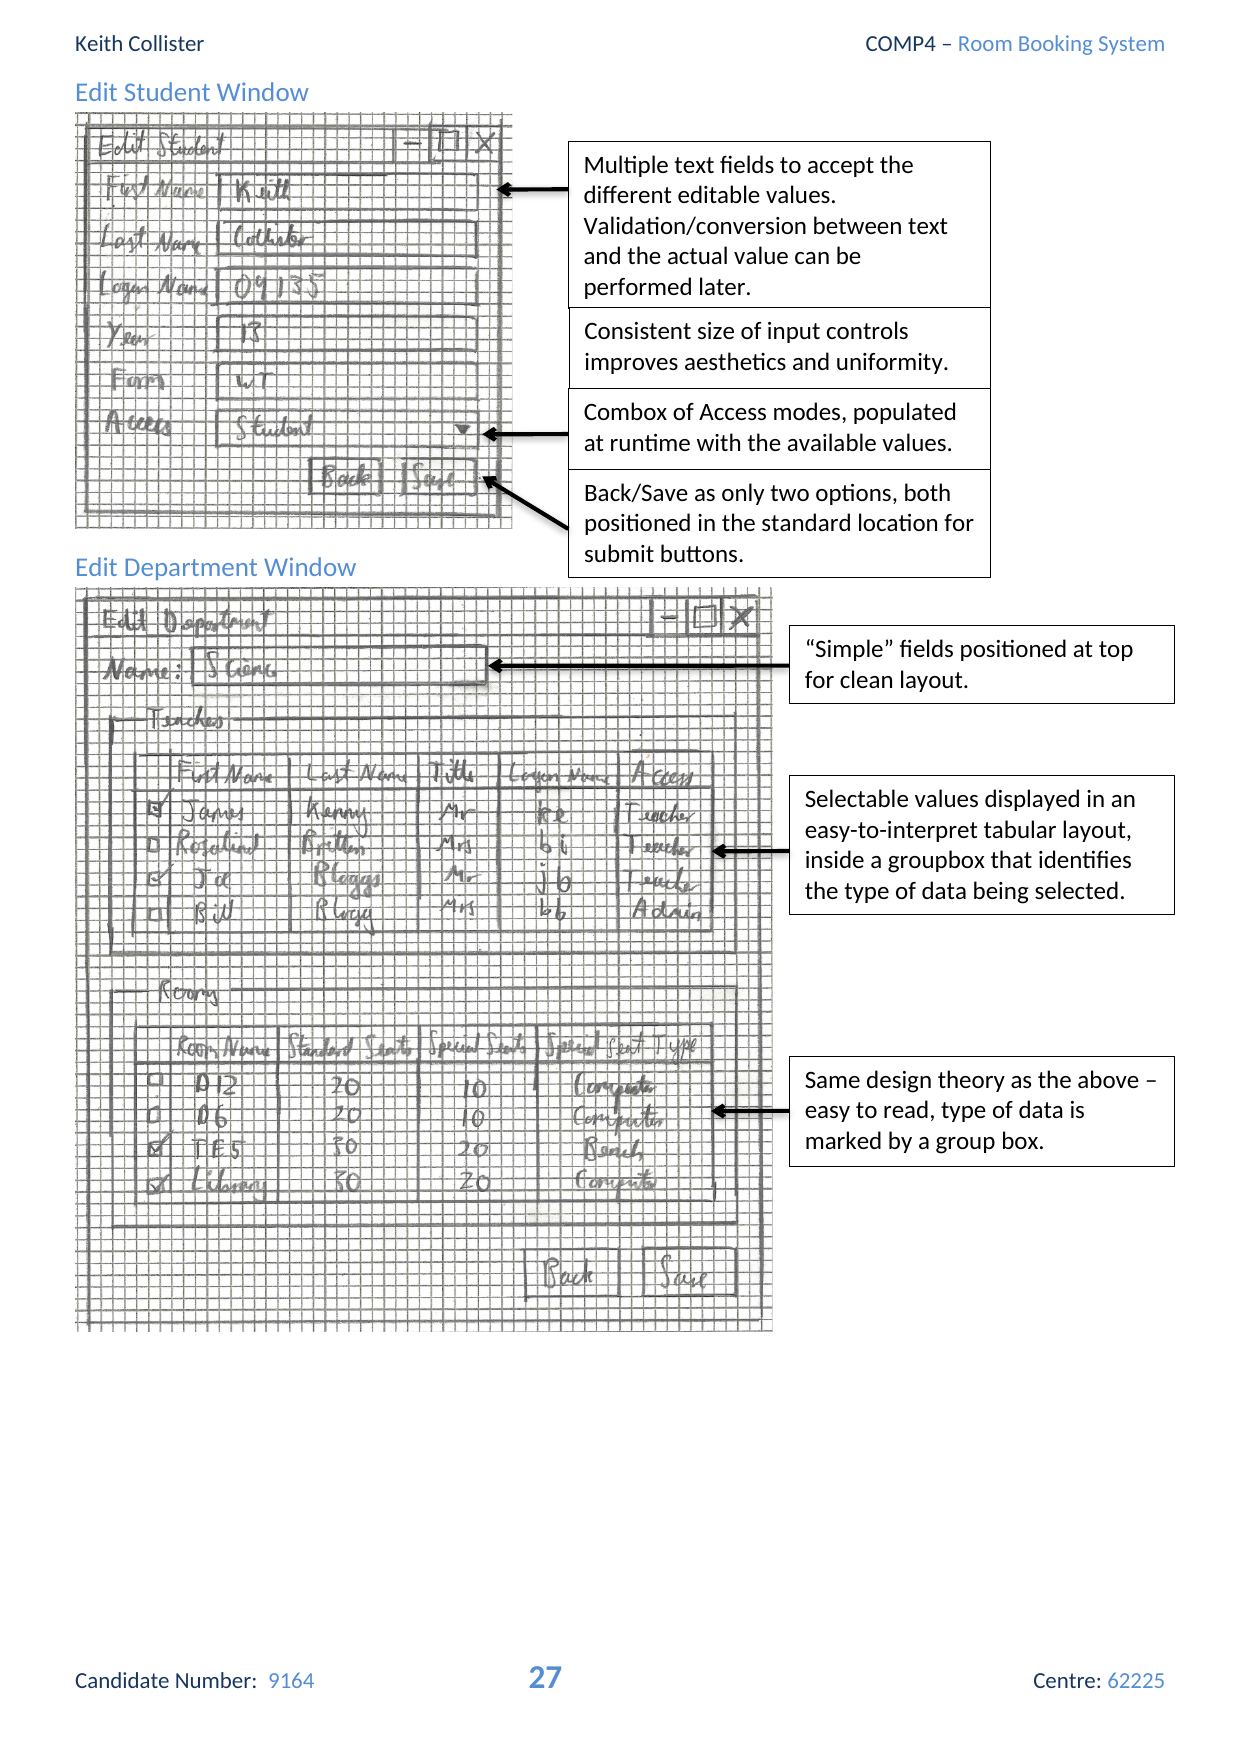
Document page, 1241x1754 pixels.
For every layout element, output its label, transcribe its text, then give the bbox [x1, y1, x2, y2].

picture [75, 112, 513, 529]
subtitle Edit Department Window [75, 550, 1165, 583]
picture [75, 587, 773, 1332]
subtitle Edit Student Window [75, 75, 1165, 108]
